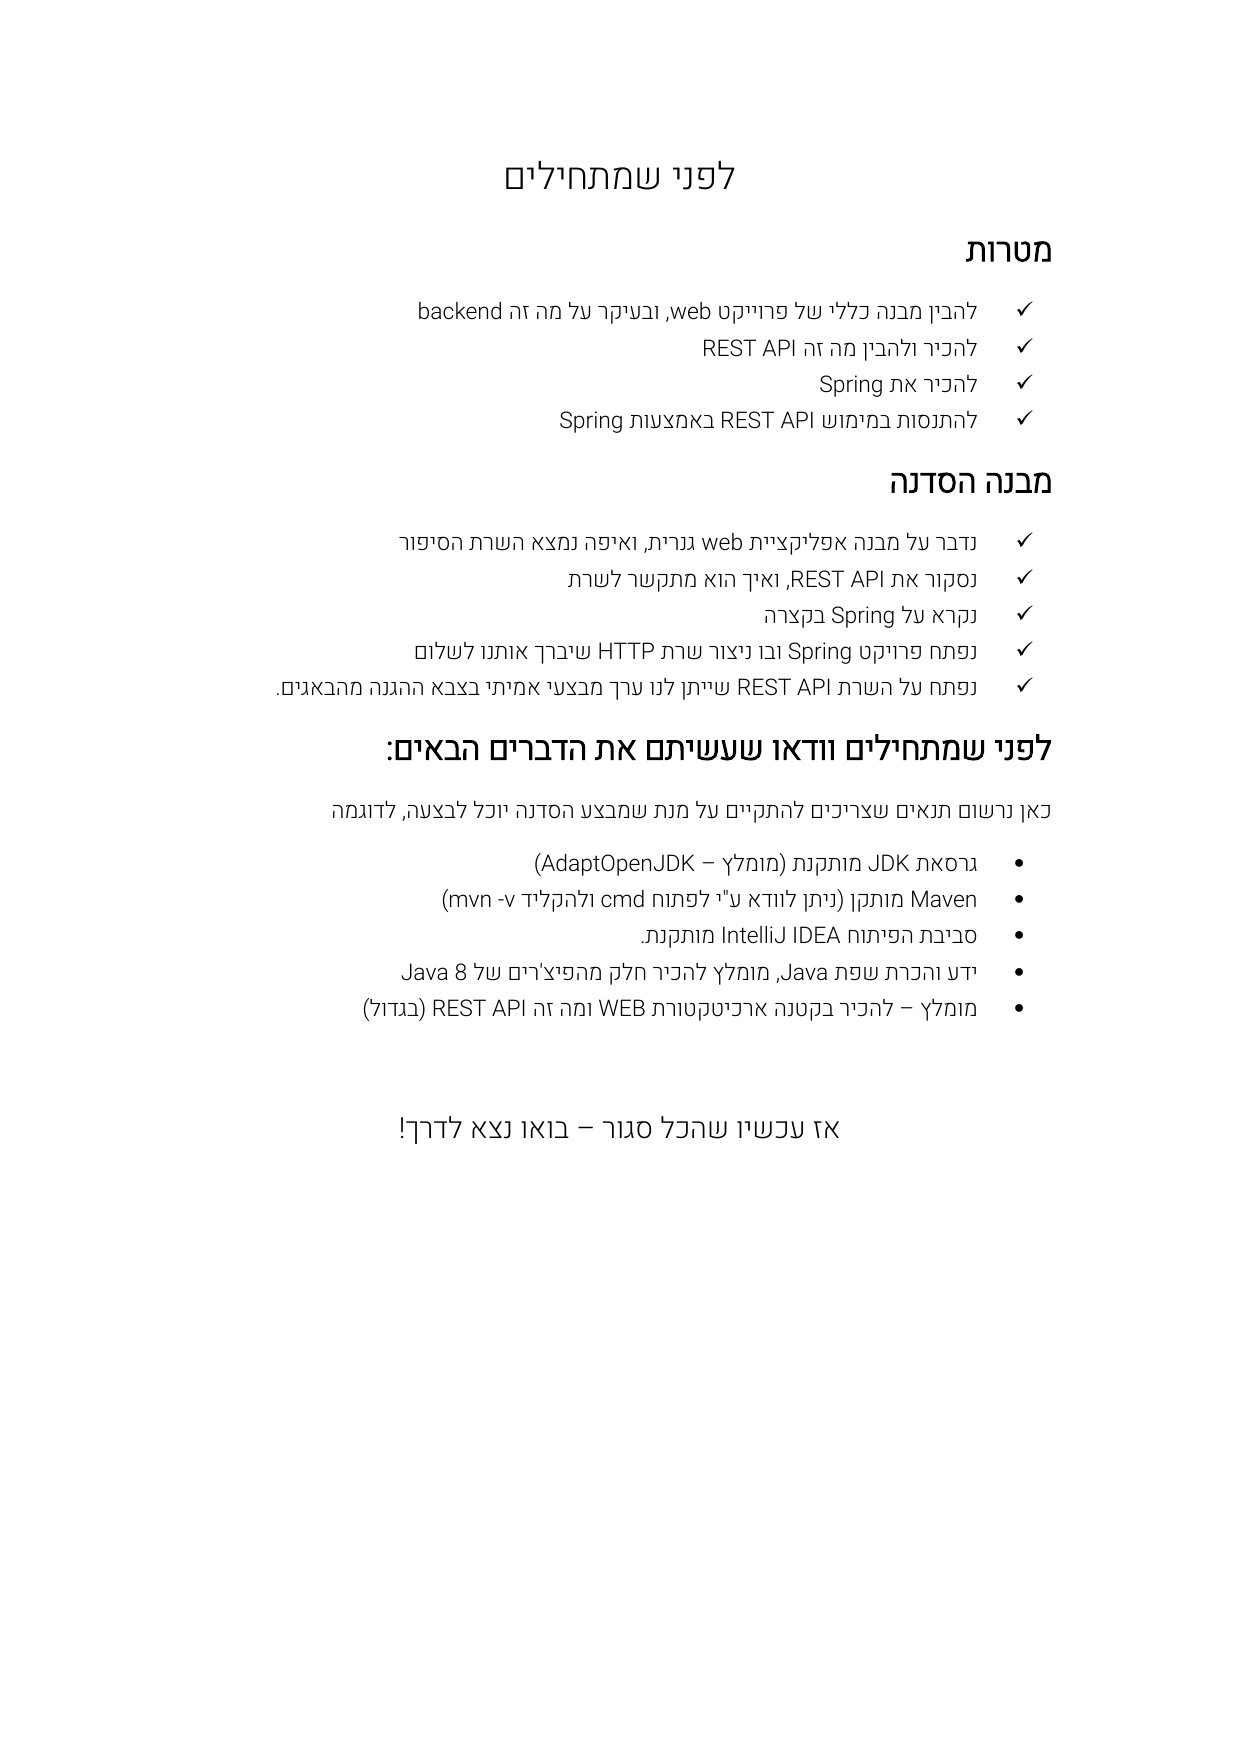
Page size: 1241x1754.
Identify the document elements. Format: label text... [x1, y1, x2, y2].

list נפתח פרויקט Spring ובו ניצור שרת HTTP שיברך אותנו לשלום [187, 636, 1015, 669]
text לפני שמתחילים [187, 150, 1053, 205]
list Maven מותקן (ניתן לוודא ע"י לפתוח cmd ולהקליד mvn -v) [187, 883, 1015, 917]
text לפני שמתחילים וודאו שעשיתם את הדברים הבאים: [187, 725, 1053, 774]
list להבין מבנה כללי של פרוייקט web, ובעיקר על מה זה backend [187, 296, 1015, 329]
list נפתח על השרת REST API שייתן לנו ערך מבצעי אמיתי בצבא ההגנה מהבאגים. [187, 672, 1015, 705]
text כאן נרשום תנאים שצריכים להתקיים על מנת שמבצע הסדנה יוכל לבצעה, לדוגמה [187, 794, 1053, 828]
text מבנה הסדנה [187, 457, 1053, 506]
list נקרא על Spring בקצרה [187, 599, 1015, 633]
list סביבת הפיתוח IntelliJ IDEA מותקנת. [187, 919, 1015, 953]
list גרסאת JDK מותקנת (מומלץ – AdaptOpenJDK) [187, 847, 1015, 881]
list מומלץ – להכיר בקטנה ארכיטקטורת WEB ומה זה REST API (בגדול) [187, 992, 1015, 1026]
list ידע והכרת שפת Java, מומלץ להכיר חלק מהפיצ'רים של Java 8 [187, 956, 1015, 989]
list להכיר ולהבין מה זה REST API [187, 332, 1015, 366]
list להתנסות במימוש REST API באמצעות Spring [187, 404, 1015, 438]
list נסקור את REST API, ואיך הוא מתקשר לשרת [187, 563, 1015, 597]
text אז עכשיו שהכל סגור – בואו נצא לדרך! [187, 1108, 1053, 1151]
list להכיר את Spring [187, 368, 1015, 402]
text מטרות [187, 226, 1053, 275]
list נדבר על מבנה אפליקציית web גנרית, ואיפה נמצא השרת הסיפור [187, 527, 1015, 560]
